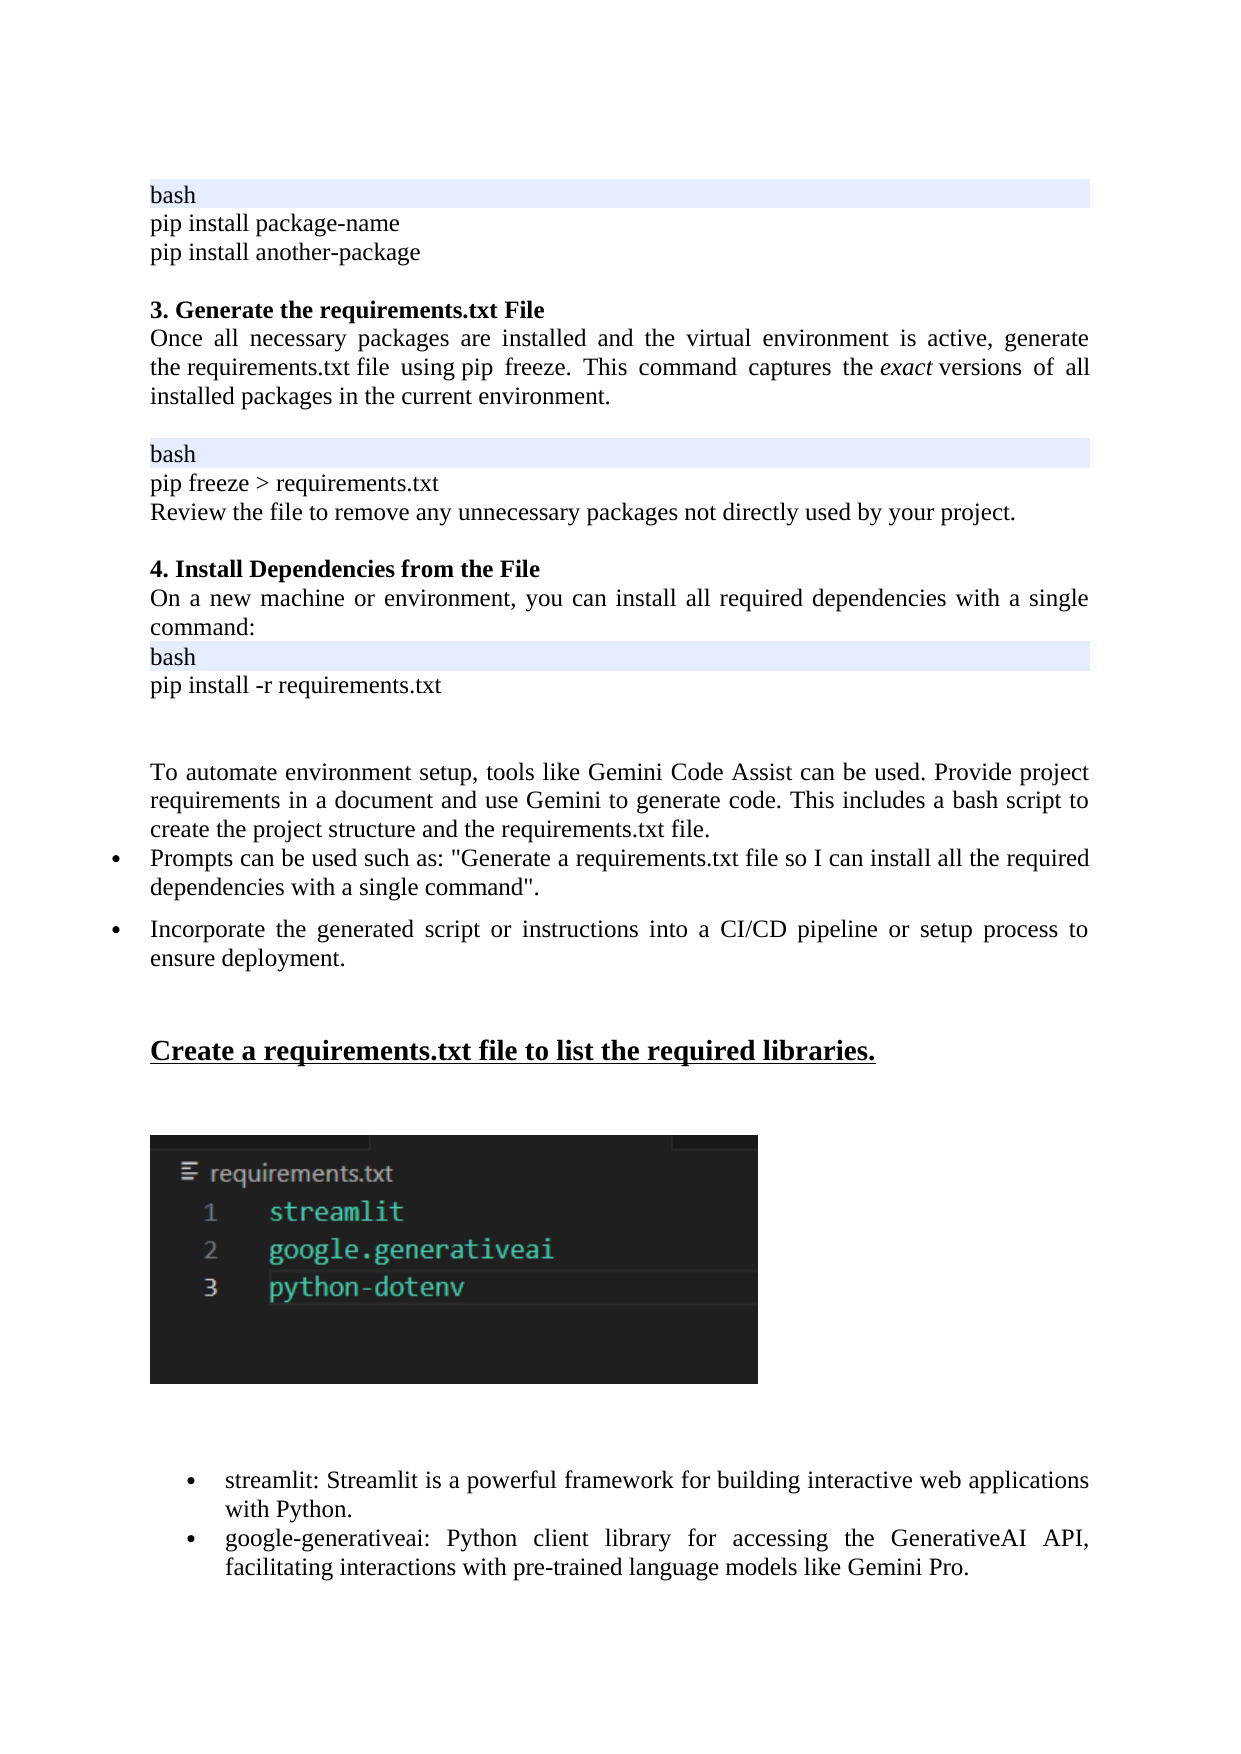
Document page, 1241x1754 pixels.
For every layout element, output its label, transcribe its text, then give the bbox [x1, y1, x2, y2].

text Create a requirements.txt file to list the required libraries. [150, 1033, 1090, 1067]
text bash [150, 641, 1090, 671]
text 3. Generate the requirements.txt File [150, 295, 1090, 323]
text pip freeze > requirements.txt [150, 468, 1090, 497]
picture [150, 1135, 758, 1384]
list google-generativeai: Python client library for accessing the GenerativeAI API, facilitating interactions with pre-trained language models like Gemini Pro. [187, 1523, 1090, 1581]
text Review the file to remove any unnecessary packages not directly used by your project. [150, 497, 1090, 526]
text pip install -r requirements.txt [150, 671, 1090, 699]
text To automate environment setup, tools like Gemini Code Assist can be used. Provide project requirements in a document and use Gemini to generate code. This includes a bash script to create the project structure and the requirements.txt file. [150, 757, 1090, 843]
text Once all necessary packages are installed and the virtual environment is active, generate the requirements.txt file using pip freeze. This command captures the exact versions of all installed packages in the current environment. [150, 323, 1090, 410]
text bash [150, 438, 1090, 468]
text pip install another-package [150, 237, 1090, 266]
list streamlit: Streamlit is a powerful framework for building interactive web applications with Python. [187, 1466, 1090, 1523]
list Prompts can be used such as: "Generate a requirements.txt file so I can install all the required dependencies with a single command". [112, 843, 1090, 901]
text pip install package-name [150, 208, 1090, 237]
list Incorporate the generated script or instructions into a CI/CD pipeline or setup process to ensure deployment. [112, 914, 1090, 972]
text bash [150, 179, 1090, 208]
text On a new machine or environment, you can install all required dependencies with a single command: [150, 583, 1090, 641]
text 4. Install Dependencies from the File [150, 554, 1090, 583]
